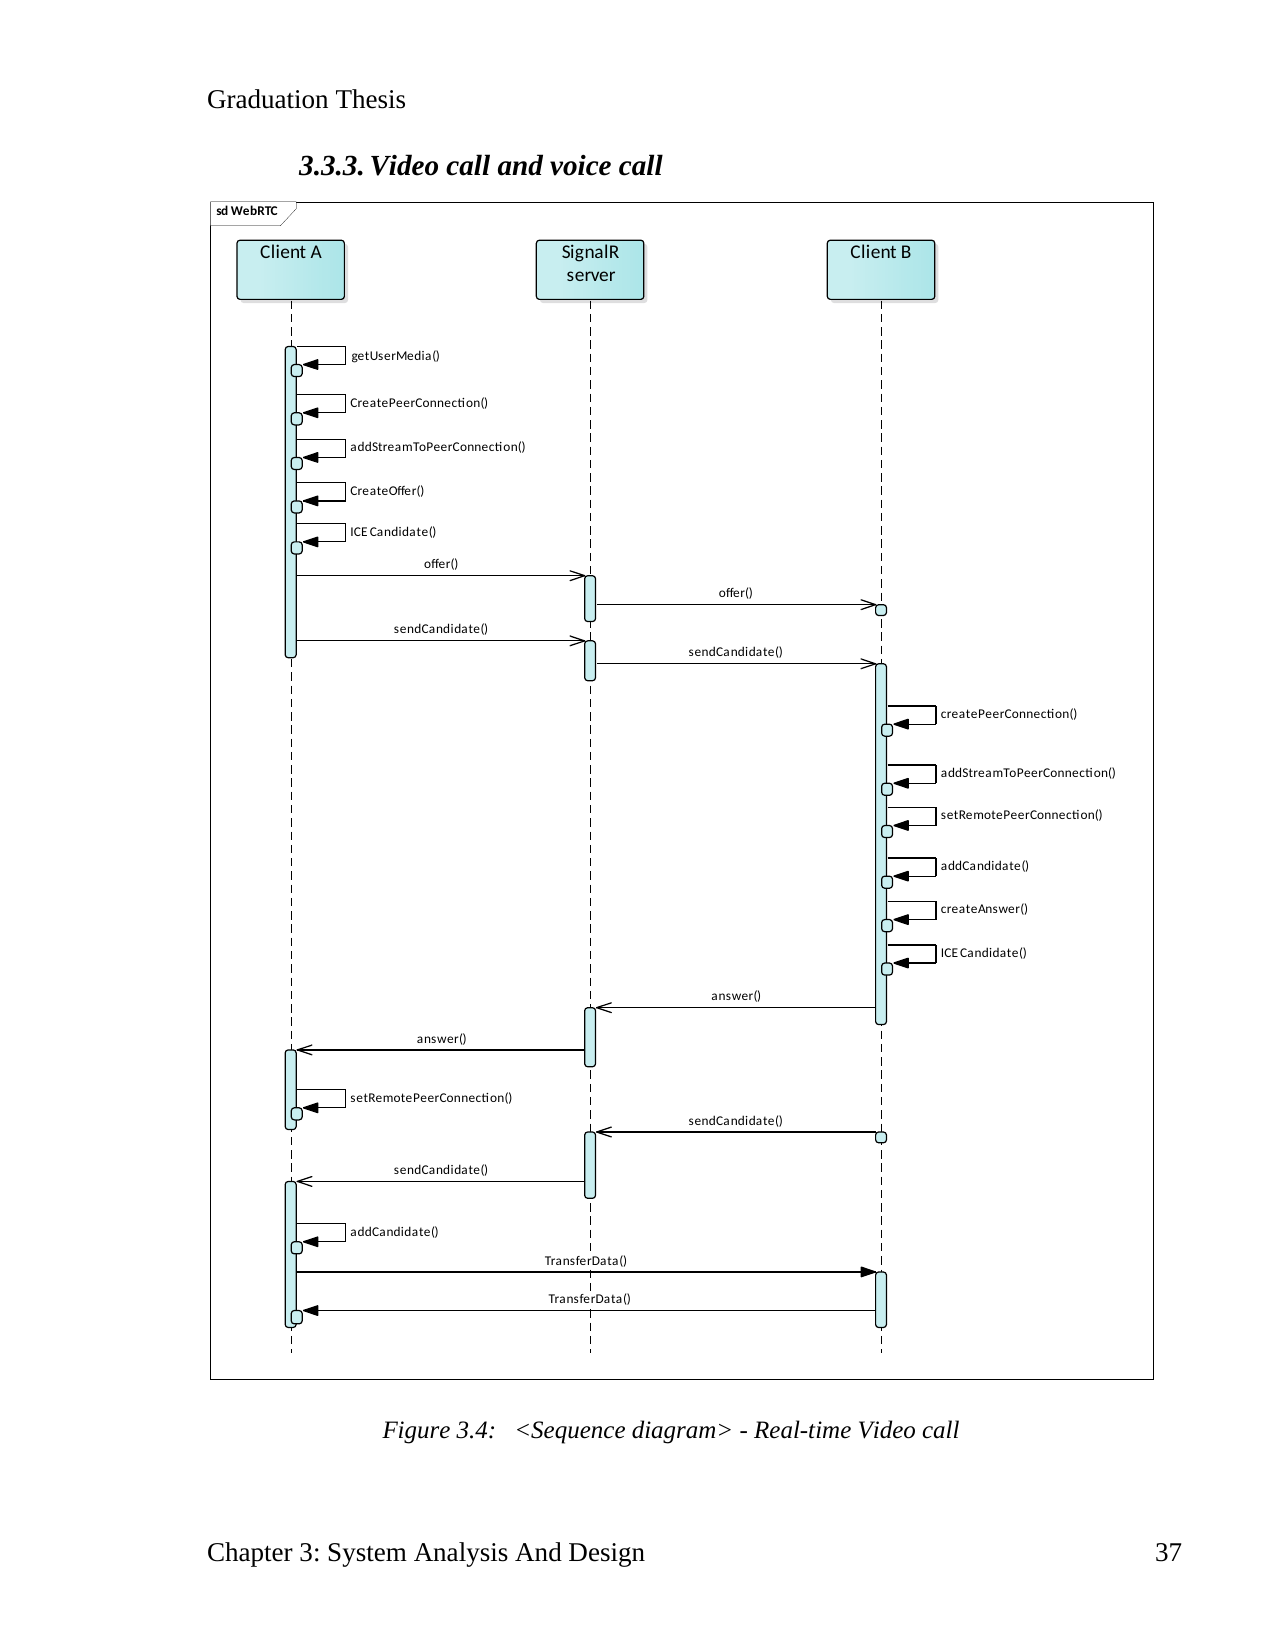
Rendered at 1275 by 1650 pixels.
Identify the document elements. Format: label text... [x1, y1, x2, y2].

text <Sequence diagram> - Real-time Video call [244, 1415, 1157, 1444]
subtitle Video call and voice call [332, 148, 1157, 181]
